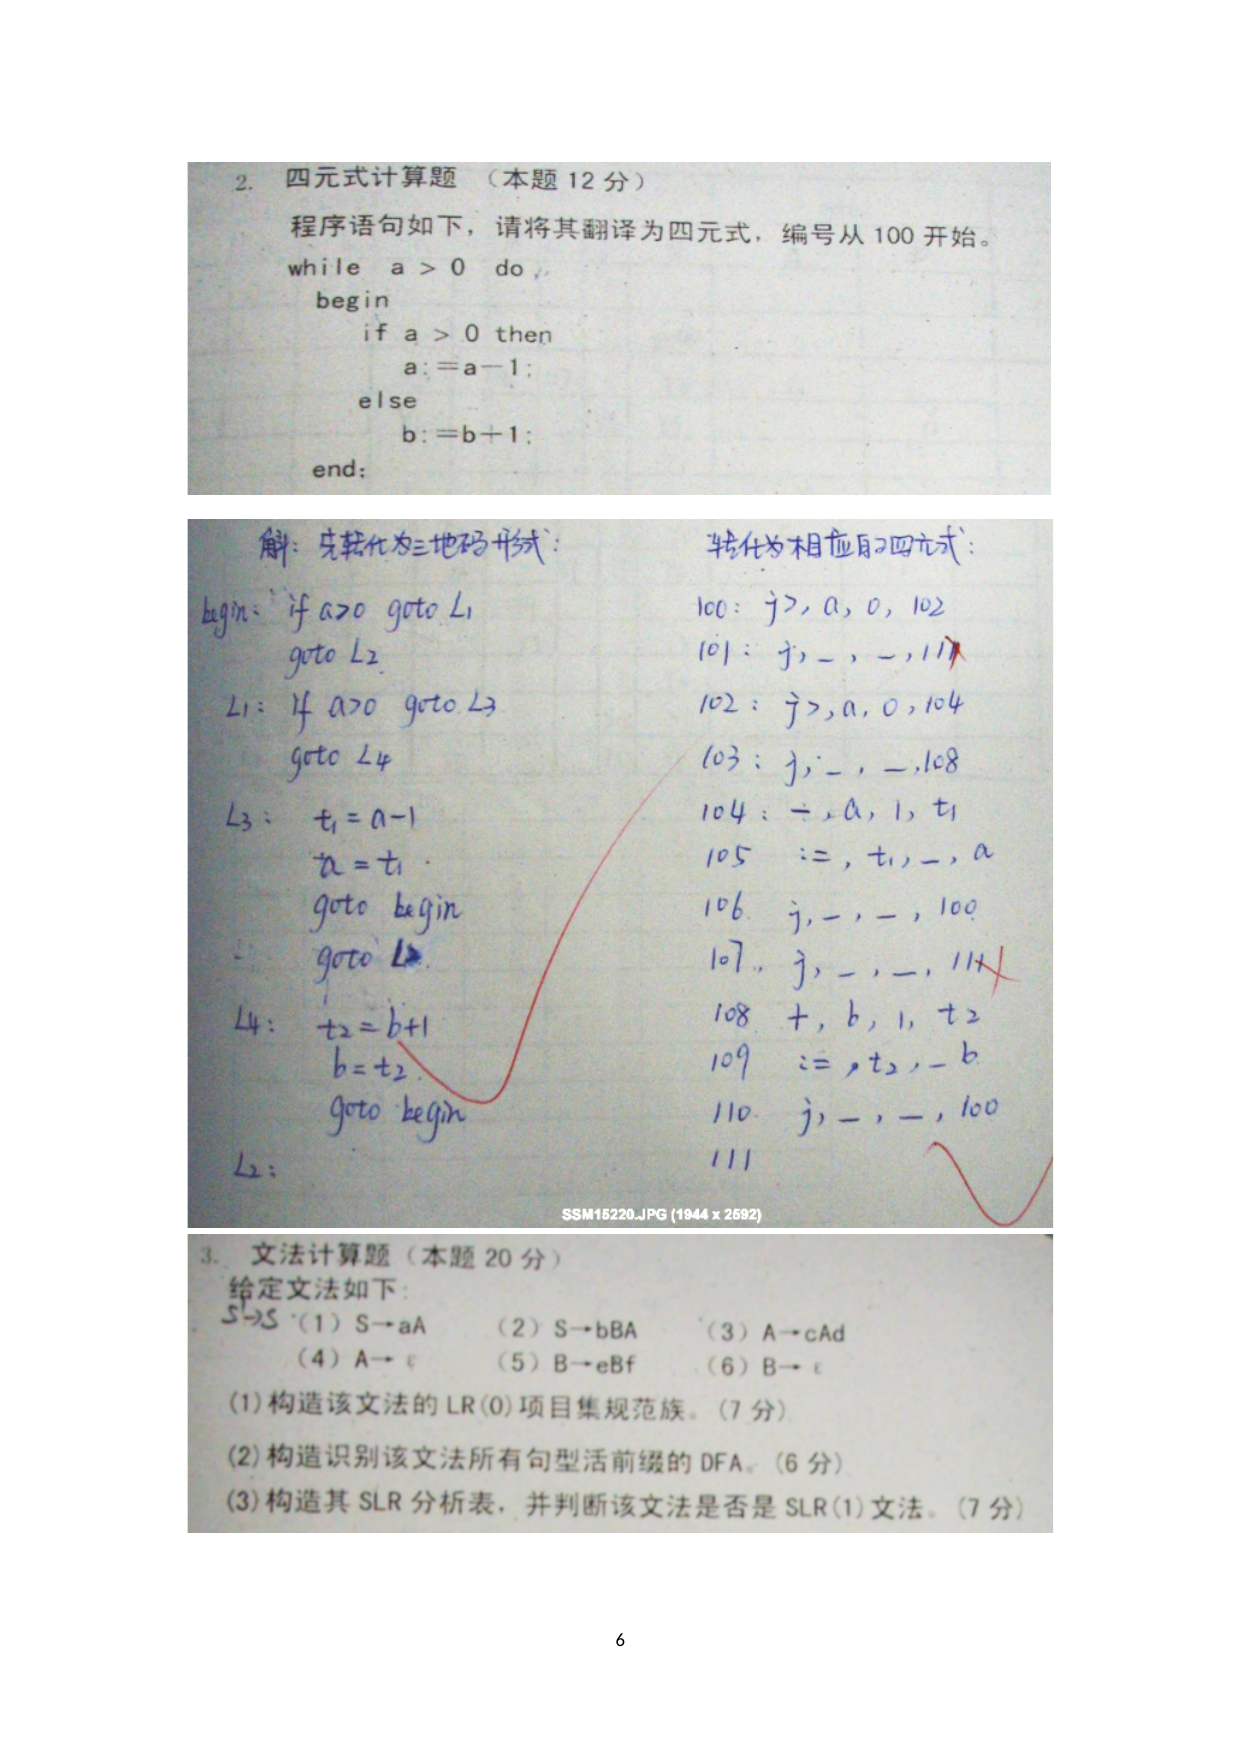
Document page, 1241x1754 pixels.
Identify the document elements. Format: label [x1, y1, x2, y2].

picture [187, 1234, 1054, 1533]
